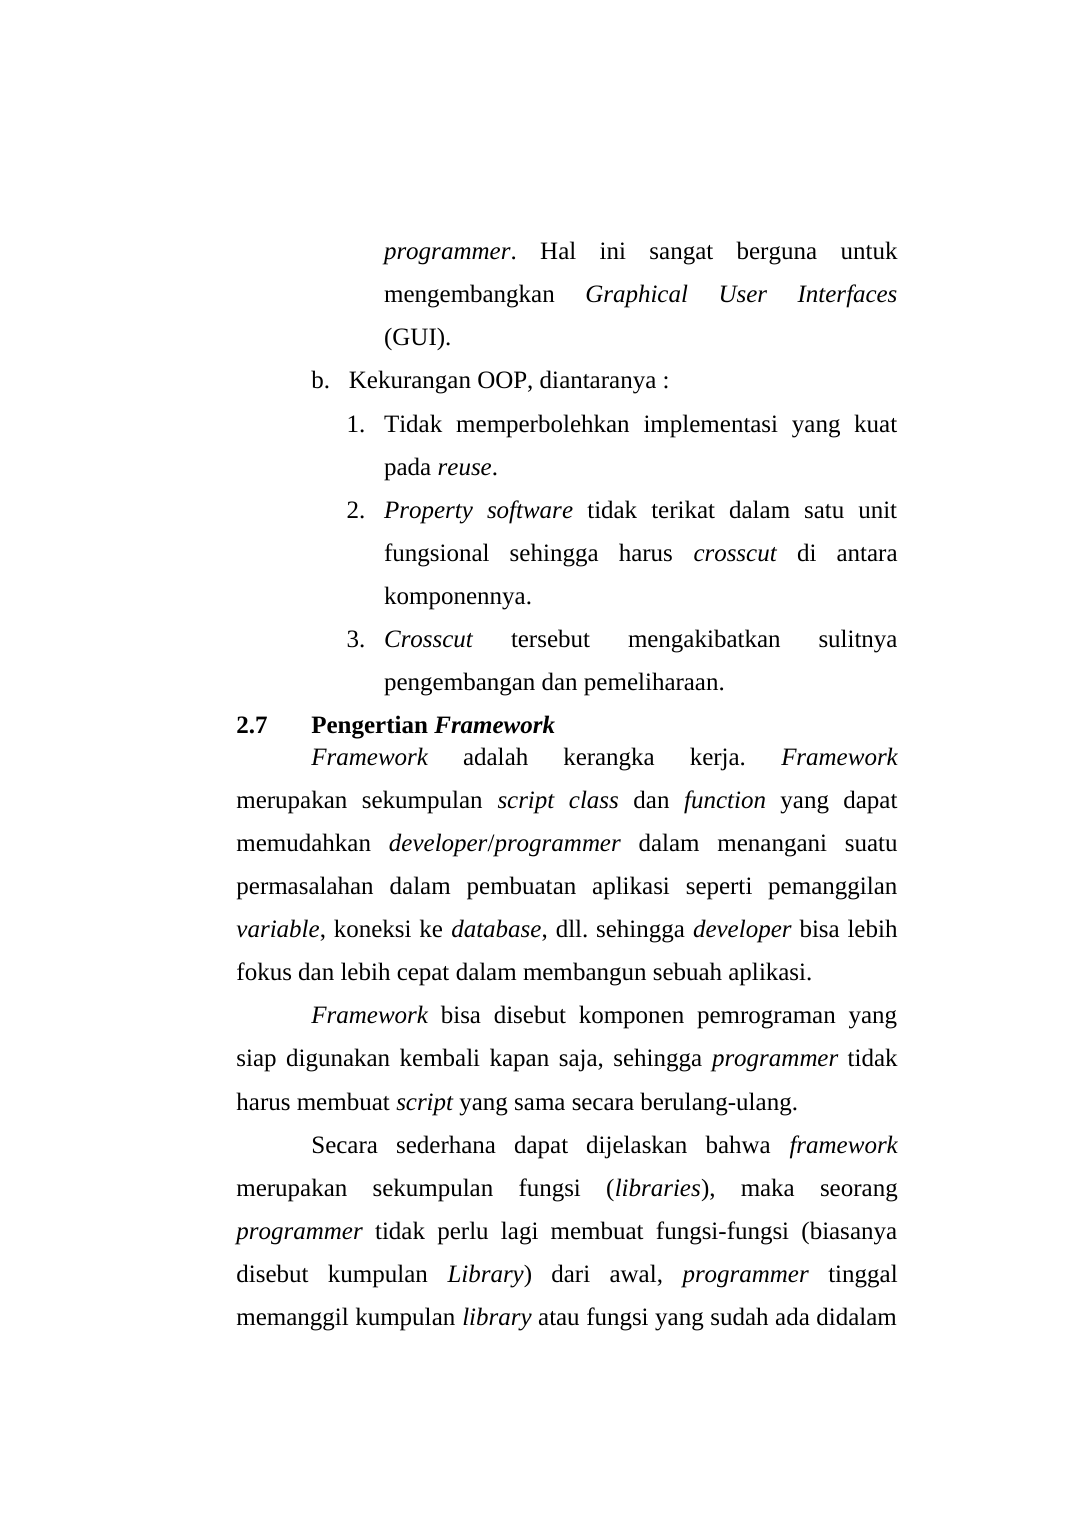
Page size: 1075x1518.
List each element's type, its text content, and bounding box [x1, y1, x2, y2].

list Crosscut tersebut mengakibatkan sulitnya pengembangan dan pemeliharaan. [346, 624, 898, 696]
list Framework adalah kerangka kerja. Framework merupakan sekumpulan script class dan function yang dapat memudahkan developer/programmer dalam menangani suatu permasalahan dalam pembuatan aplikasi seperti pemanggilan variable, koneksi ke database, dll. sehingga developer bisa lebih fokus dan lebih cepat dalam membangun sebuah aplikasi. [236, 742, 898, 986]
list Kekurangan OOP, diantaranya : [311, 366, 898, 394]
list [346, 236, 898, 351]
list Pengertian Framework [236, 711, 898, 739]
list Tidak memperbolehkan implementasi yang kuat pada reuse. [346, 409, 898, 481]
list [236, 1130, 898, 1331]
list Property software tidak terikat dalam satu unit fungsional sehingga harus crosscut di antara komponennya. [346, 495, 898, 610]
list Framework bisa disebut komponen pemrograman yang siap digunakan kembali kapan saja, sehingga programmer tidak harus membuat script yang sama secara berulang-ulang. [236, 1000, 898, 1115]
